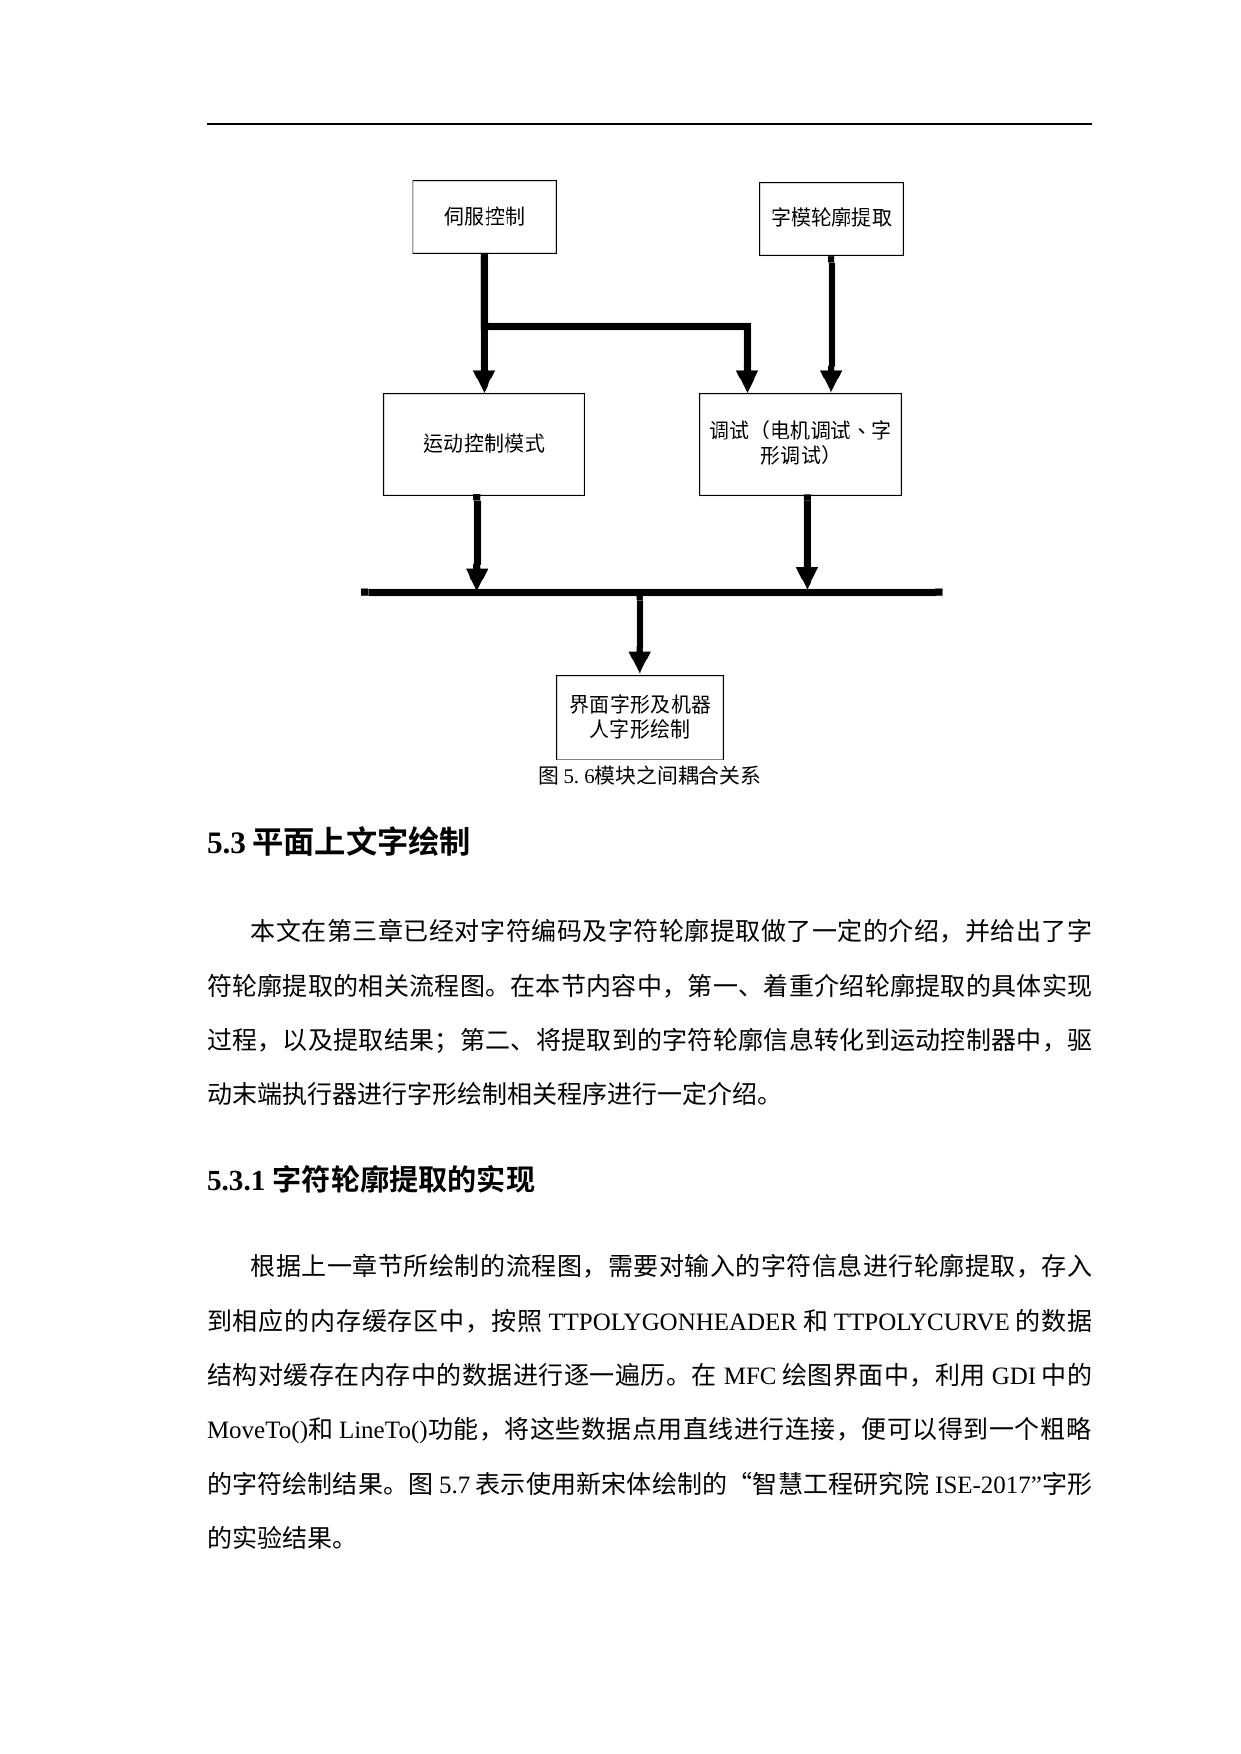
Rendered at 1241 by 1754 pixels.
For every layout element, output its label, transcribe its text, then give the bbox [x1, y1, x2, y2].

text 图5. 6模块之间耦合关系 [207, 759, 1092, 790]
subtitle 5.3.1 字符轮廓提取的实现 [207, 1156, 1092, 1199]
text 本文在第三章已经对字符编码及字符轮廓提取做了一定的介绍，并给出了字符轮廓提取的相关流程图。在本节内容中，第一、着重介绍轮廓提取的具体实现过程，以及提取结果；第二、将提取到的字符轮廓信息转化到运动控制器中，驱动末端执行器进行字形绘制相关程序进行一定介绍。 [207, 912, 1092, 1111]
subtitle 5.3平面上文字绘制 [207, 817, 1092, 862]
text 根据上一章节所绘制的流程图，需要对输入的字符信息进行轮廓提取，存入到相应的内存缓存区中，按照TTPOLYGONHEADER和TTPOLYCURVE的数据结构对缓存在内存中的数据进行逐一遍历。在MFC绘图界面中，利用GDI中的MoveTo()和LineTo()功能，将这些数据点用直线进行连接，便可以得到一个粗略的字符绘制结果。图5.7表示使用新宋体绘制的“智慧工程研究院ISE-2017”字形的实验结果。 [207, 1247, 1092, 1555]
